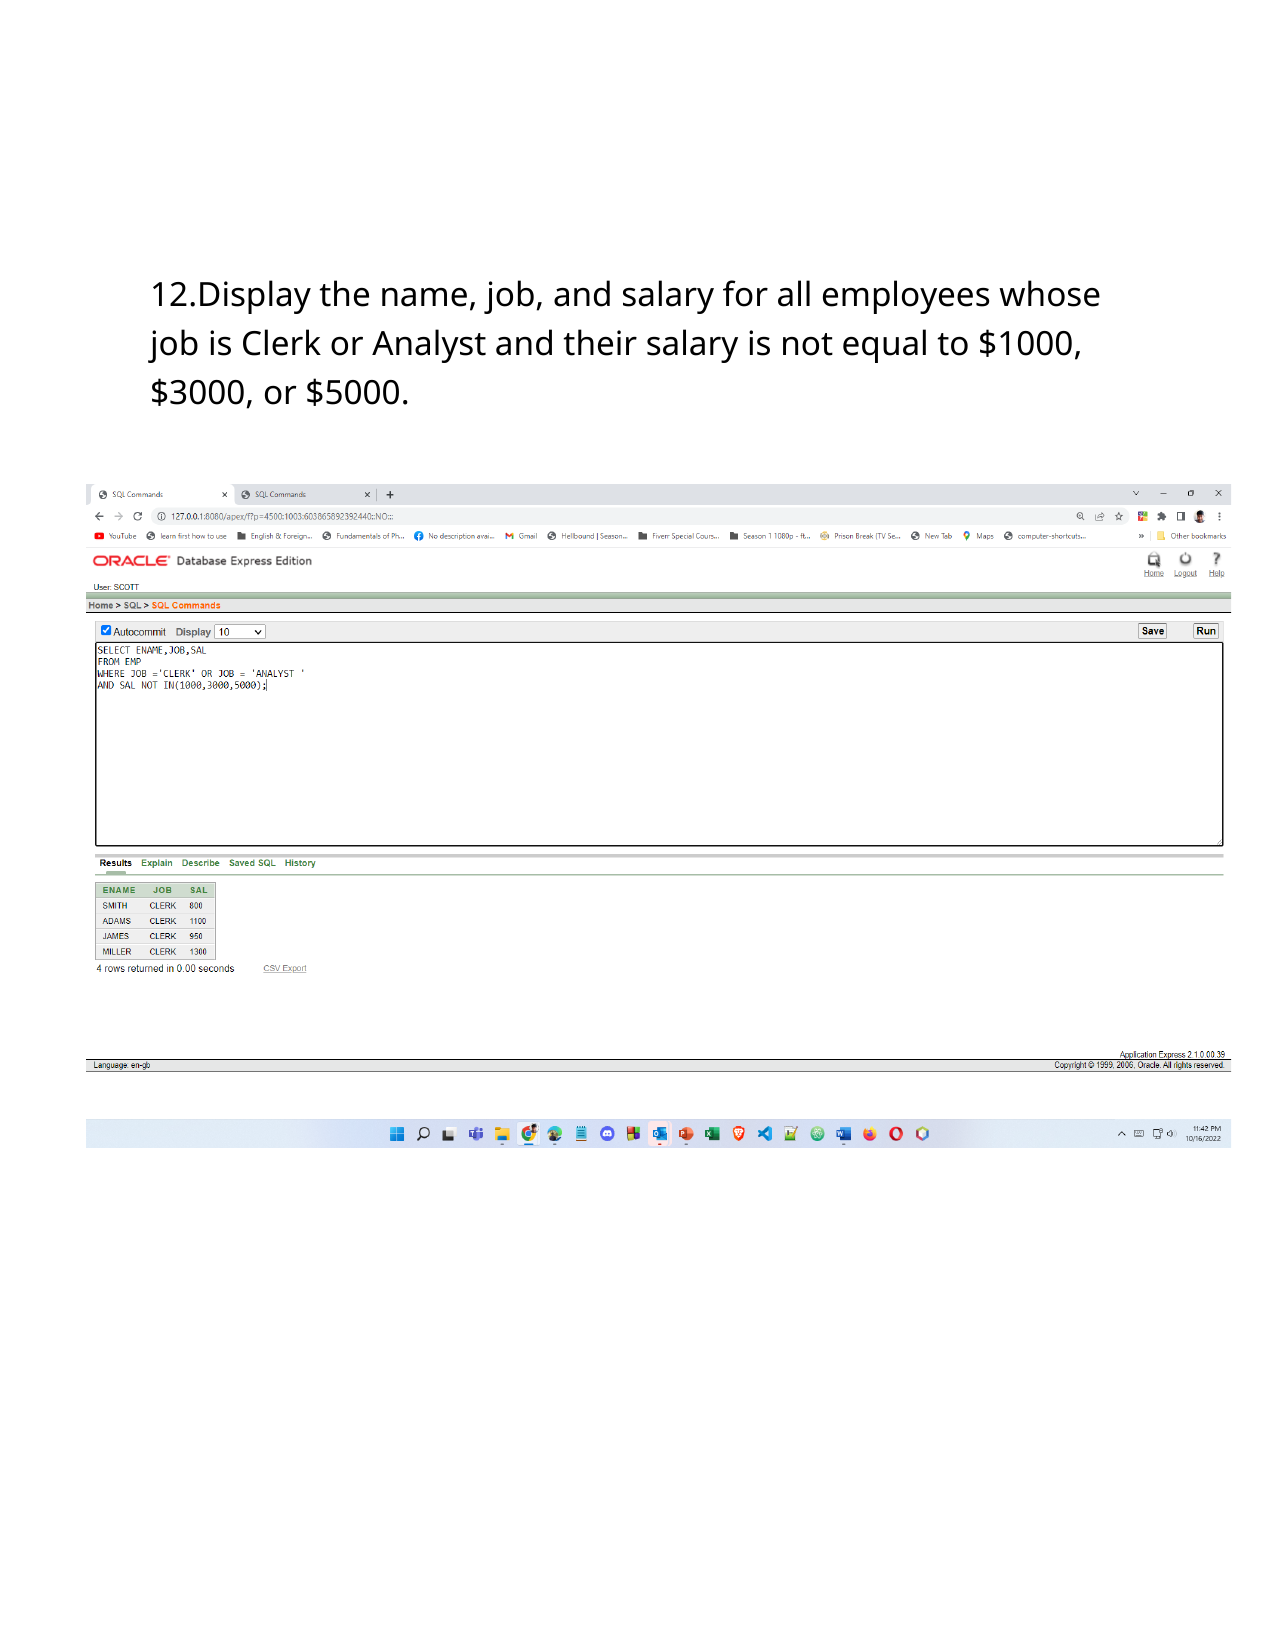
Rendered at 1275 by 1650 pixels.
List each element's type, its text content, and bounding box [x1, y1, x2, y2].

picture [86, 484, 1232, 1148]
text 12.Display the name, job, and salary for all employees whose job is Clerk or Analyst and their salary is not equal to $1000, $3000, or $5000. [150, 271, 1125, 414]
